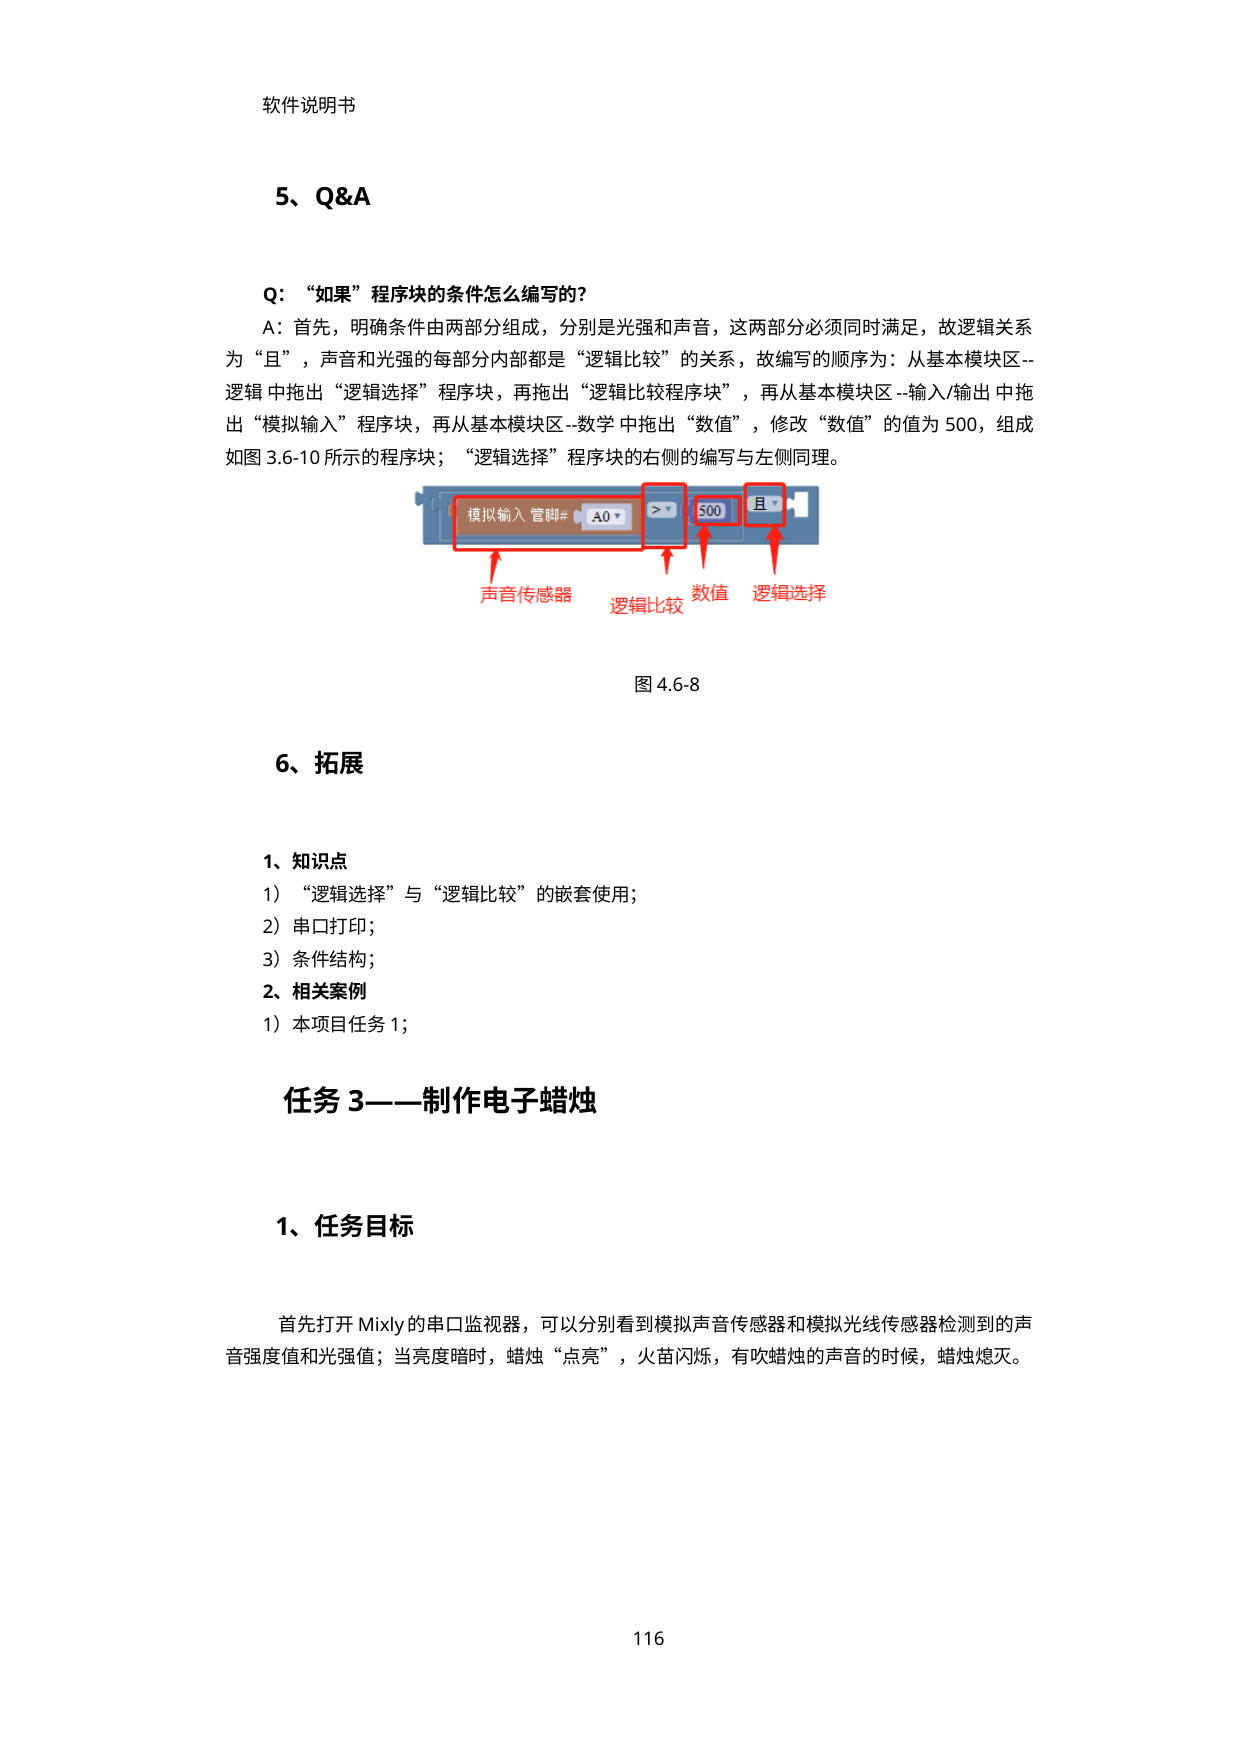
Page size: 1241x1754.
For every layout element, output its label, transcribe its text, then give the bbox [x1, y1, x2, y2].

text 1）“逻辑选择”与“逻辑比较”的嵌套使用； [225, 877, 1034, 909]
picture [400, 472, 840, 644]
text 1）本项目任务1； [225, 1007, 1034, 1039]
text 1、知识点 [225, 844, 1034, 877]
text 首先打开Mixly的串口监视器，可以分别看到模拟声音传感器和模拟光线传感器检测到的声音强度值和光强值；当亮度暗时，蜡烛“点亮”，火苗闪烁，有吹蜡烛的声音的时候，蜡烛熄灭。 [225, 1307, 1034, 1372]
subtitle 任务3——制作电子蜡烛 [225, 1067, 1034, 1132]
subtitle 5、Q&A [225, 162, 1034, 227]
text 2）串口打印； [225, 909, 1034, 942]
text A：首先，明确条件由两部分组成，分别是光强和声音，这两部分必须同时满足，故逻辑关系为“且”，声音和光强的每部分内部都是“逻辑比较”的关系，故编写的顺序为：从基本模块区--逻辑 中拖出“逻辑选择”程序块，再拖出“逻辑比较程序块”，再从基本模块区--输入/输出 中拖出“模拟输入”程序块，再从基本模块区--数学 中拖出“数值”，修改“数值”的值为500，组成如图3.6-10所示的程序块；“逻辑选择”程序块的右侧的编写与左侧同理。 [225, 310, 1034, 472]
subtitle 1、任务目标 [225, 1192, 1034, 1257]
text 3）条件结构； [225, 942, 1034, 974]
text 2、相关案例 [225, 974, 1034, 1007]
text 图4.6-8 [262, 667, 1034, 700]
subtitle 6、拓展 [225, 729, 1034, 794]
text Q：“如果”程序块的条件怎么编写的？ [225, 277, 1034, 310]
